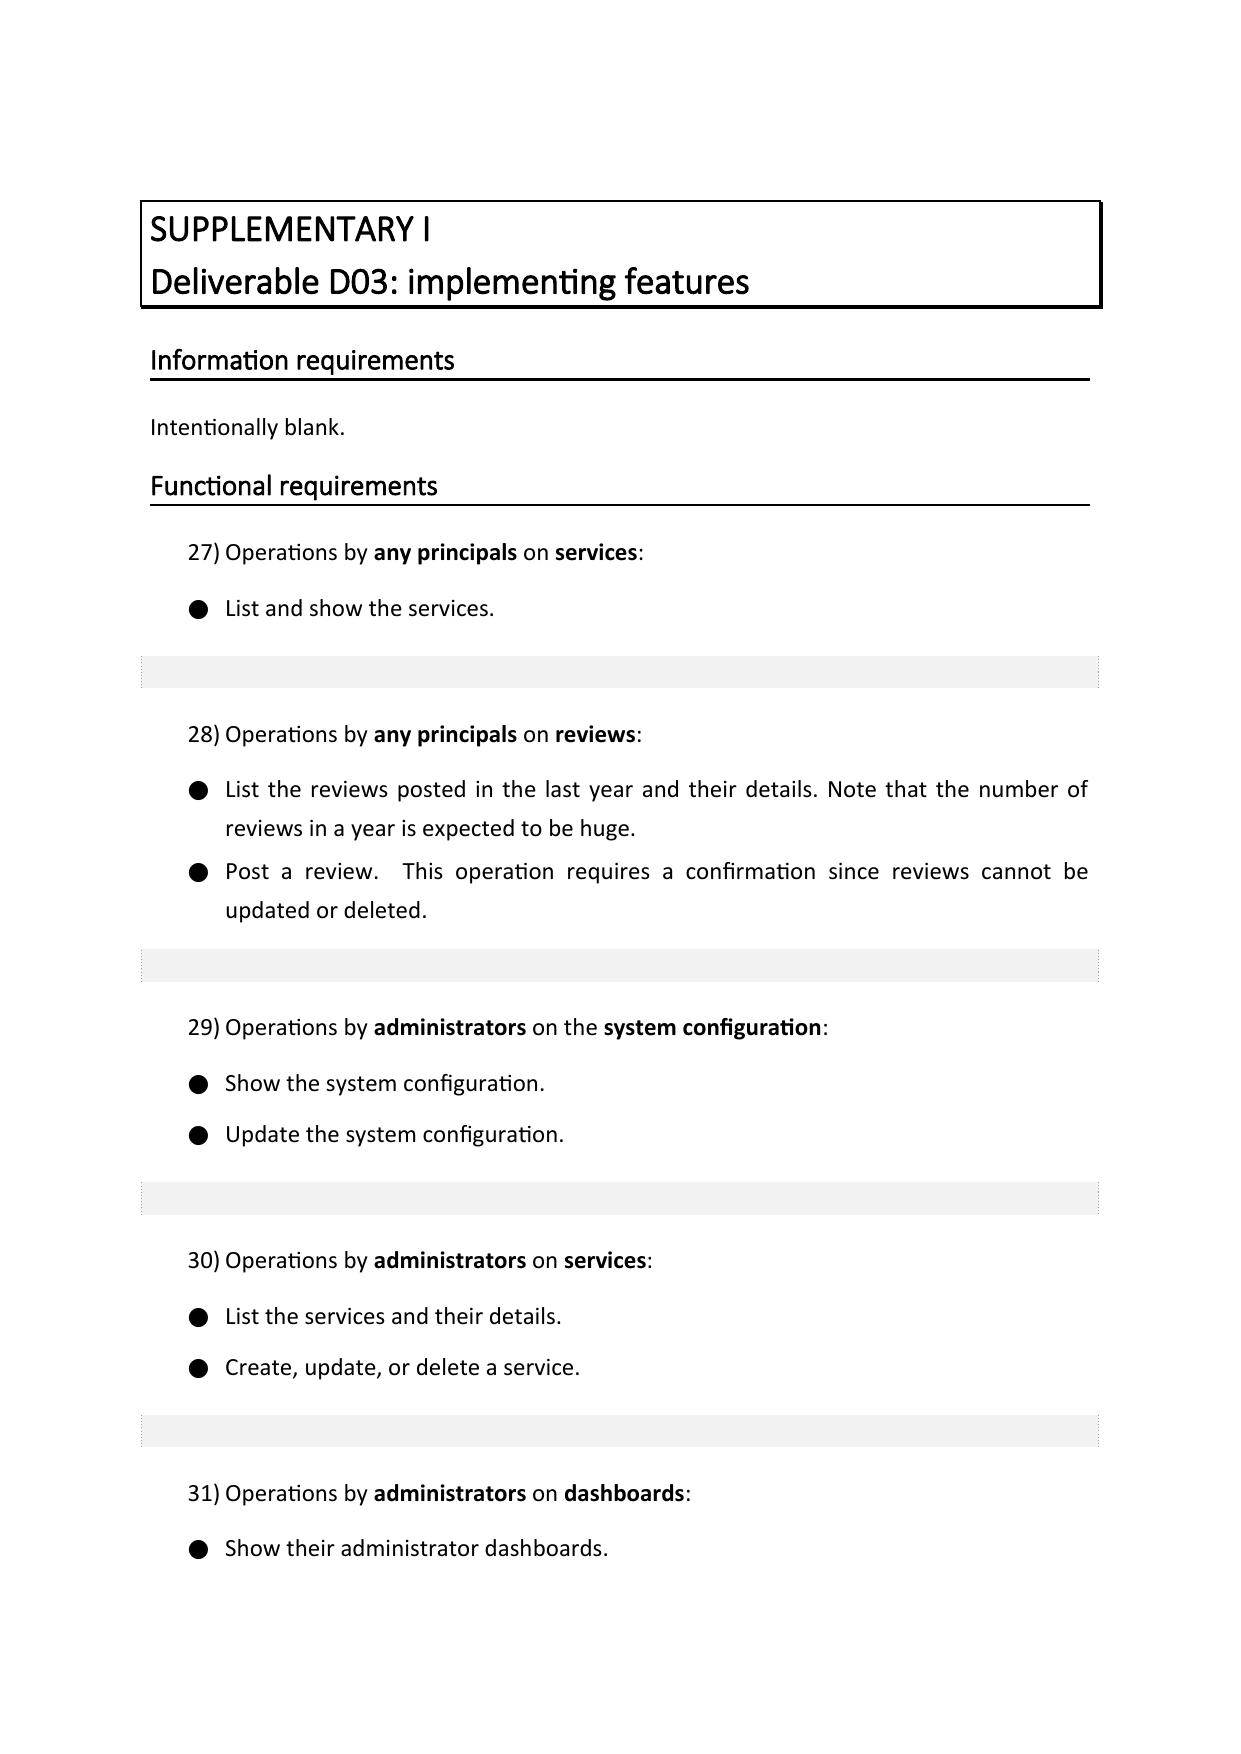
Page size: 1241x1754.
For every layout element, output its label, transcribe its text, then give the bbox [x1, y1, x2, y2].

list List and show the services. [187, 579, 1090, 631]
list Show their administrator dashboards. [187, 1520, 1090, 1571]
list List the services and their details. [187, 1287, 1090, 1338]
list Operations by any principals on reviews: [187, 718, 1090, 748]
list Post a review. This operation requires a confirmation since reviews cannot be updated or deleted. [187, 843, 1090, 924]
list Create, update, or delete a service. [187, 1338, 1090, 1390]
list Operations by administrators on dashboards: [187, 1477, 1090, 1507]
list Operations by any principals on services: [187, 537, 1090, 567]
text Intentionally blank. [150, 411, 1090, 441]
subtitle Functional requirements [150, 466, 1090, 504]
list Operations by administrators on services: [187, 1244, 1090, 1275]
list Show the system configuration. [187, 1054, 1090, 1106]
list Update the system configuration. [187, 1106, 1090, 1157]
list List the reviews posted in the last year and their details. Note that the number of reviews in a year is expected to be huge. [187, 761, 1090, 843]
list Operations by administrators on the system configuration: [187, 1012, 1090, 1042]
subtitle Information requirements [150, 341, 1090, 378]
subtitle SUPPLEMENTARY I Deliverable D03: implementing features [142, 202, 1099, 305]
